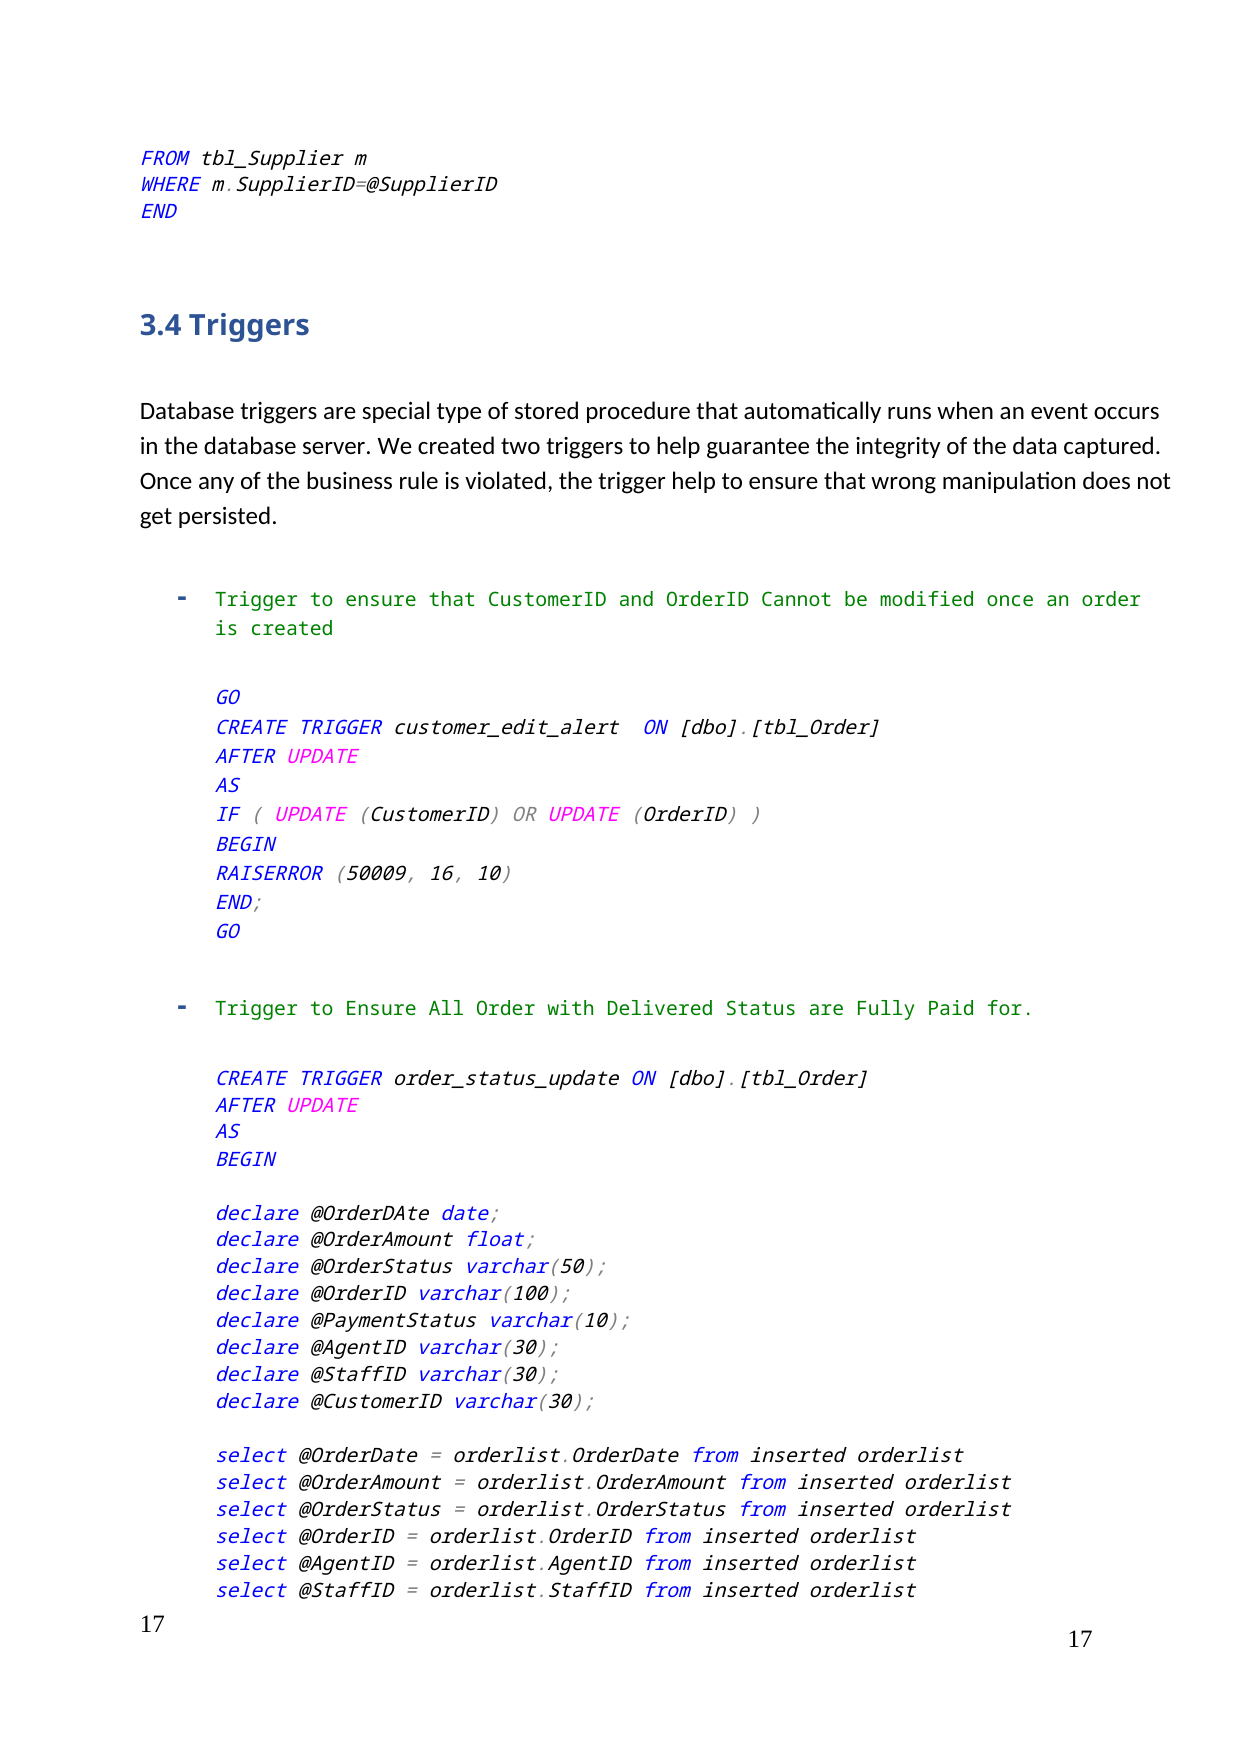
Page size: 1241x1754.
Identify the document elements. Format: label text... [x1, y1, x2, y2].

list END; [214, 888, 1176, 916]
text Database triggers are special type of stored procedure that automatically runs when an event occurs in the database server. We created two triggers to help guarantee the integrity of the data captured. Once any of the business rule is violated, the trigger help to ensure that wrong manipulation does not get persisted. [139, 395, 1176, 531]
text AFTER UPDATE [214, 1091, 1176, 1118]
text 3.4 Triggers [139, 304, 1176, 344]
text FROM tbl_Supplier m [139, 144, 1176, 171]
text select @OrderStatus = orderlist.OrderStatus from inserted orderlist [214, 1496, 1176, 1522]
text END [139, 198, 1176, 225]
list AFTER UPDATE [214, 742, 1176, 769]
list CREATE TRIGGER customer_edit_alert ON [dbo].[tbl_Order] [214, 713, 1176, 740]
text select @OrderAmount = orderlist.OrderAmount from inserted orderlist [214, 1468, 1176, 1496]
text select @OrderID = orderlist.OrderID from inserted orderlist [214, 1522, 1176, 1549]
list AS [214, 771, 1176, 798]
list GO [214, 684, 1176, 711]
list GO [214, 918, 1176, 945]
text WHERE m.SupplierID=@SupplierID [139, 171, 1176, 198]
text declare @PaymentStatus varchar(10); [214, 1307, 1176, 1334]
list Trigger to Ensure All Order with Delivered Status are Fully Paid for. [177, 984, 1176, 1024]
text BEGIN [214, 1145, 1176, 1172]
text declare @OrderDAte date; [214, 1199, 1176, 1226]
text select @OrderDate = orderlist.OrderDate from inserted orderlist [214, 1442, 1176, 1468]
list Trigger to ensure that CustomerID and OrderID Cannot be modified once an order is created [177, 575, 1176, 642]
text declare @OrderAmount float; [214, 1226, 1176, 1253]
text select @AgentID = orderlist.AgentID from inserted orderlist [214, 1549, 1176, 1576]
text AS [214, 1118, 1176, 1145]
text declare @OrderID varchar(100); [214, 1280, 1176, 1307]
list BEGIN [214, 830, 1176, 857]
list RAISERROR (50009, 16, 10) [214, 859, 1176, 886]
text CREATE TRIGGER order_status_update ON [dbo].[tbl_Order] [214, 1064, 1176, 1091]
list IF ( UPDATE (CustomerID) OR UPDATE (OrderID) ) [214, 801, 1176, 828]
text declare @StaffID varchar(30); [214, 1361, 1176, 1388]
text declare @OrderStatus varchar(50); [214, 1253, 1176, 1280]
text declare @AgentID varchar(30); [214, 1334, 1176, 1361]
text declare @CustomerID varchar(30); [214, 1388, 1176, 1414]
text select @StaffID = orderlist.StaffID from inserted orderlist [214, 1576, 1176, 1603]
